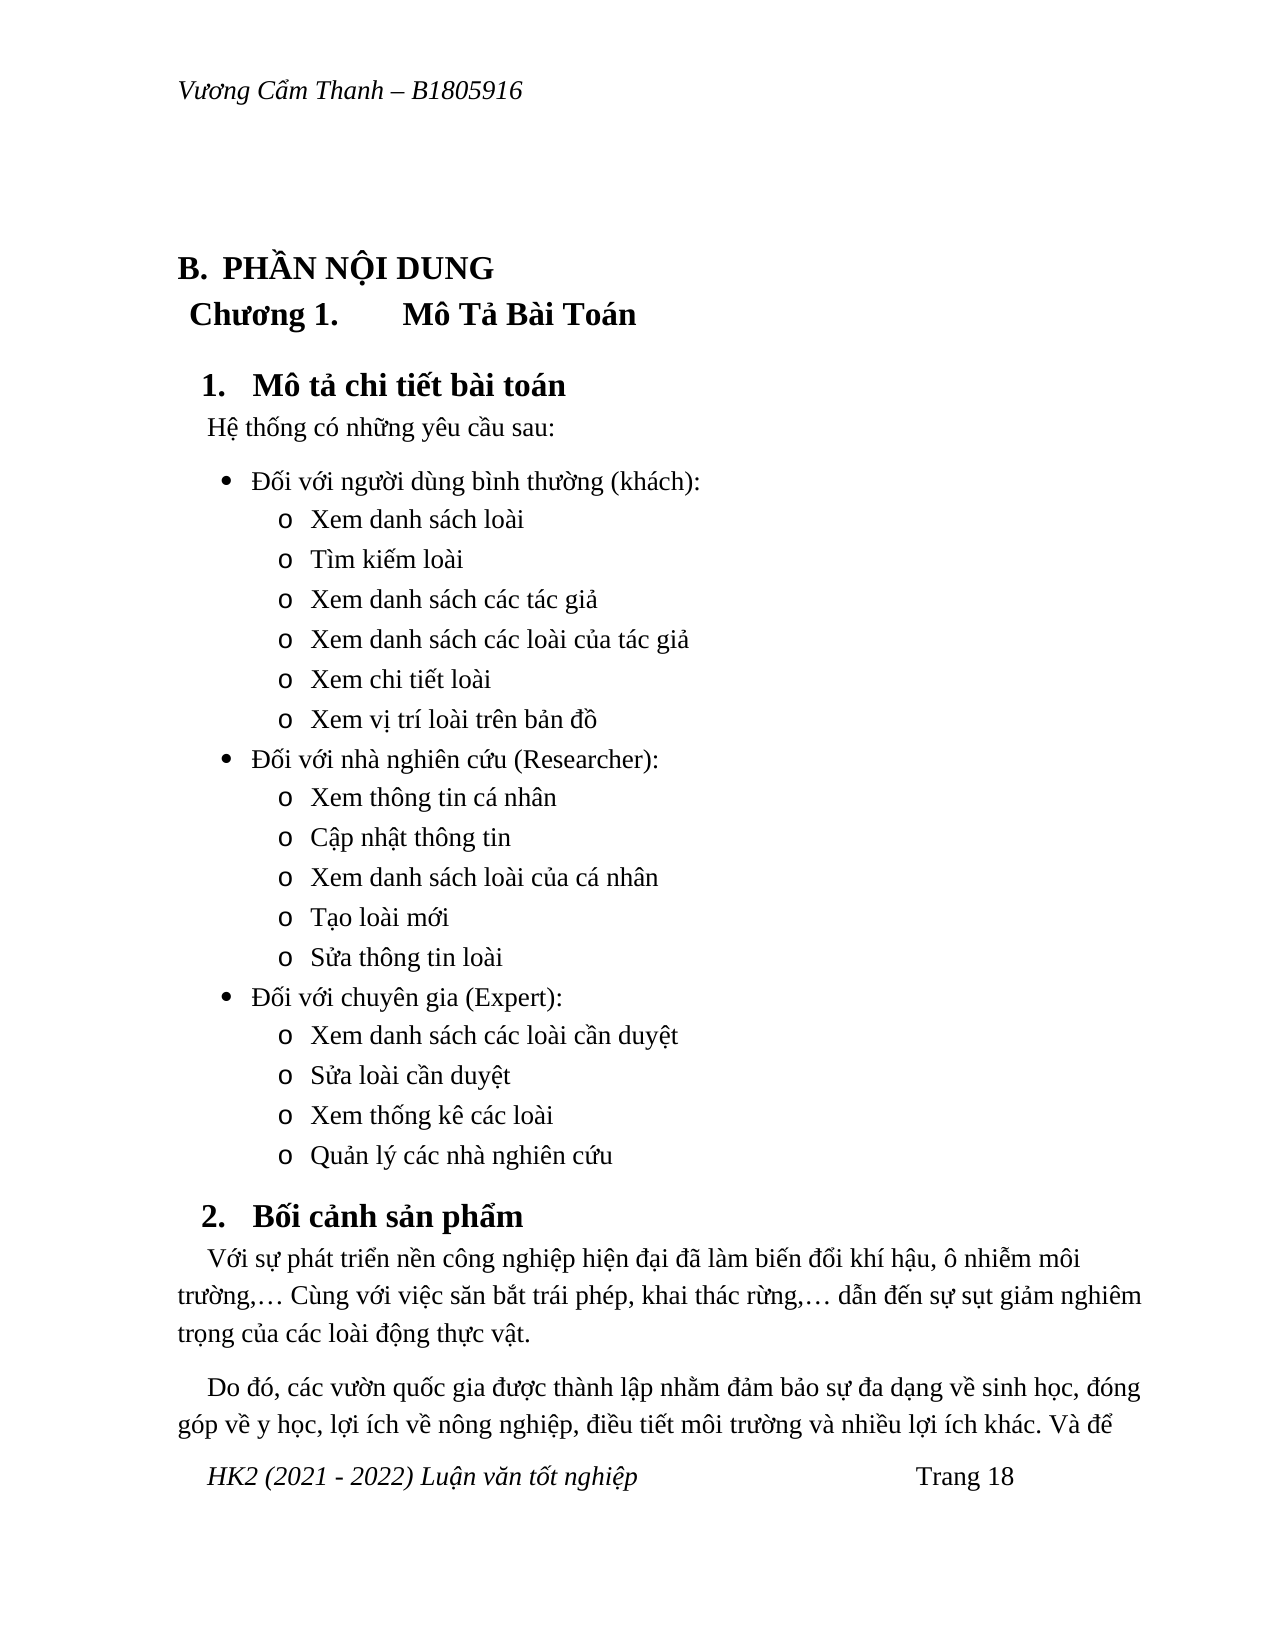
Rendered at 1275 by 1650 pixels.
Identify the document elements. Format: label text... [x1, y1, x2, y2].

list Xem danh sách các tác giả [277, 583, 1157, 617]
list Cập nhật thông tin [277, 821, 1157, 854]
list Xem thống kê các loài [277, 1099, 1157, 1133]
list Đối với chuyên gia (Expert): [222, 982, 1157, 1013]
subtitle Phần Nội Dung [177, 249, 1157, 287]
list Xem danh sách các loài cần duyệt [277, 1019, 1157, 1052]
list Quản lý các nhà nghiên cứu [277, 1139, 1157, 1173]
list Xem chi tiết loài [277, 663, 1157, 697]
list Tìm kiếm loài [277, 543, 1157, 576]
list Đối với người dùng bình thường (khách): [222, 465, 1157, 497]
list Xem danh sách loài [277, 503, 1157, 536]
text Với sự phát triển nền công nghiệp hiện đại đã làm biến đổi khí hậu, ô nhiễm môi trường,… Cùng với việc săn bắt trái phép, khai thác rừng,… dẫn đến sự sụt giảm nghiêm trọng của các loài động thực vật. [177, 1242, 1157, 1348]
list Sửa thông tin loài [277, 941, 1157, 975]
list Xem danh sách loài của cá nhân [277, 861, 1157, 895]
text Hệ thống có những yêu cầu sau: [177, 411, 1157, 443]
list Xem vị trí loài trên bản đồ [277, 703, 1157, 737]
list Đối với nhà nghiên cứu (Researcher): [222, 743, 1157, 775]
subtitle Mô tả chi tiết bài toán [201, 366, 1157, 404]
subtitle Bối cảnh sản phẩm [201, 1196, 1157, 1234]
list Xem thông tin cá nhân [277, 781, 1157, 814]
subtitle Mô Tả Bài Toán [189, 294, 1157, 333]
list Tạo loài mới [277, 901, 1157, 935]
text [177, 1371, 1157, 1439]
list Sửa loài cần duyệt [277, 1059, 1157, 1093]
list Xem danh sách các loài của tác giả [277, 623, 1157, 657]
